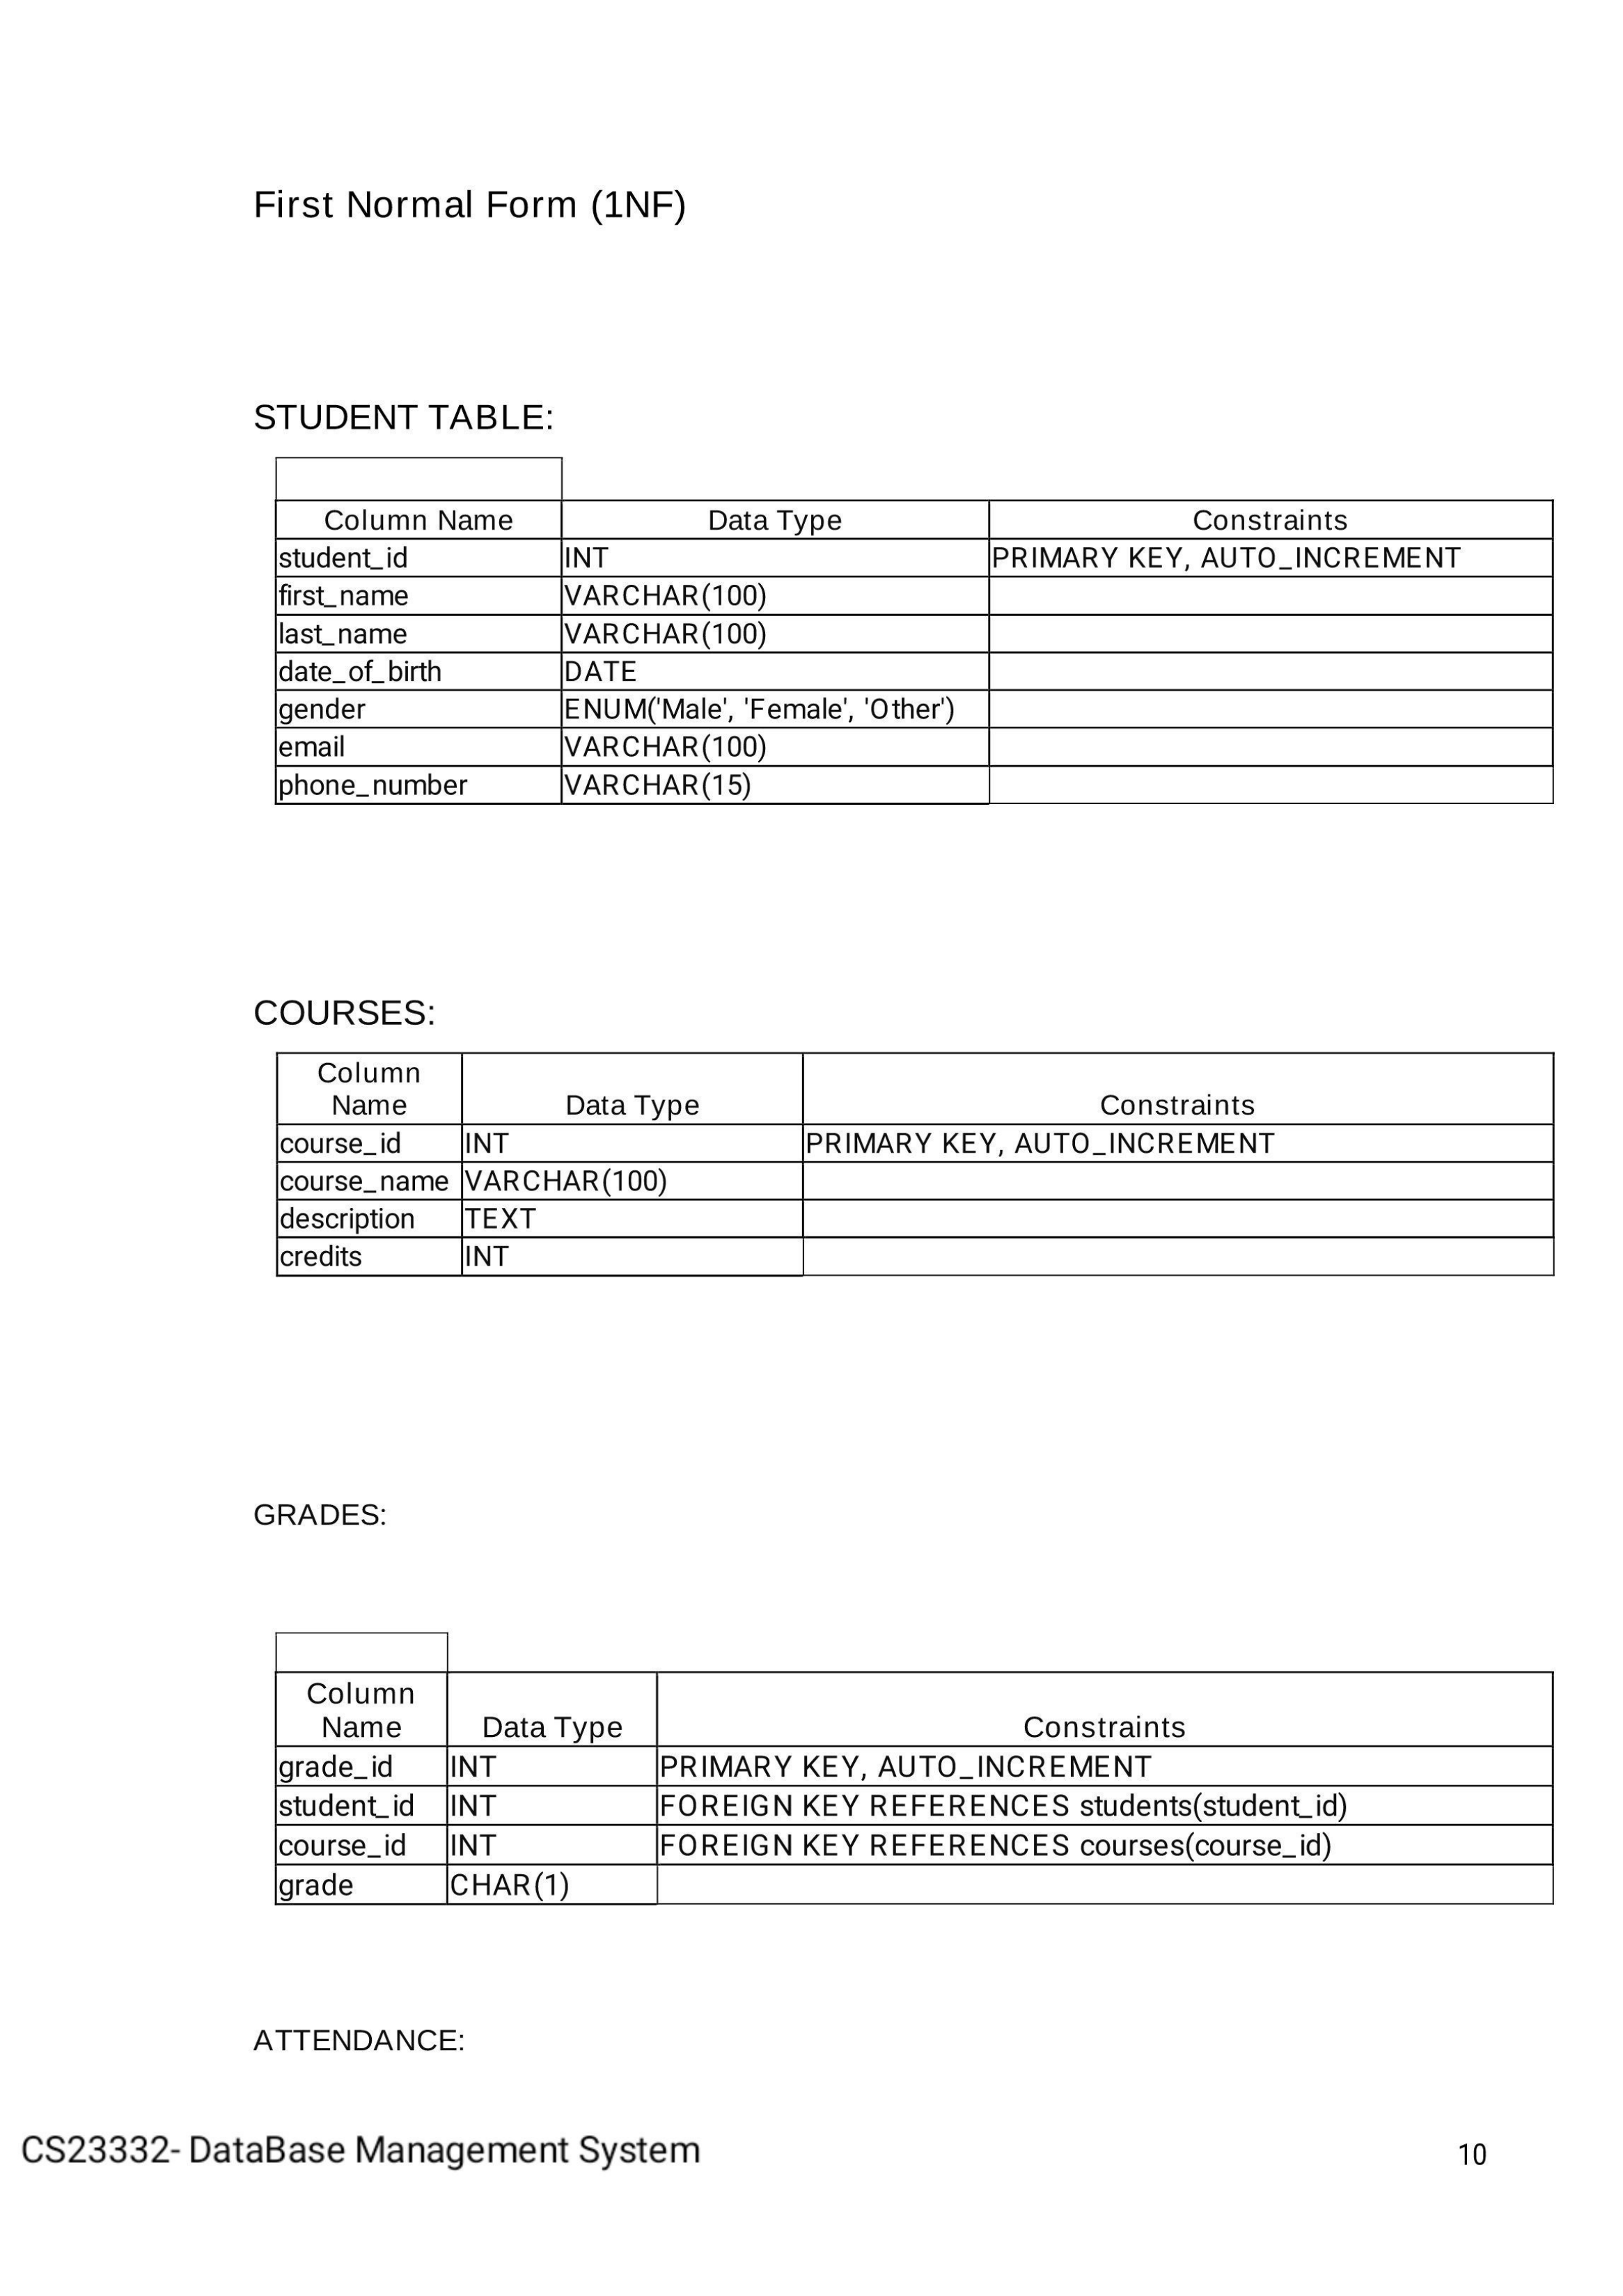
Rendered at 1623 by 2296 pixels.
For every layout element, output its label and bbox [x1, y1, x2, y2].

picture [17, 185, 1556, 2177]
